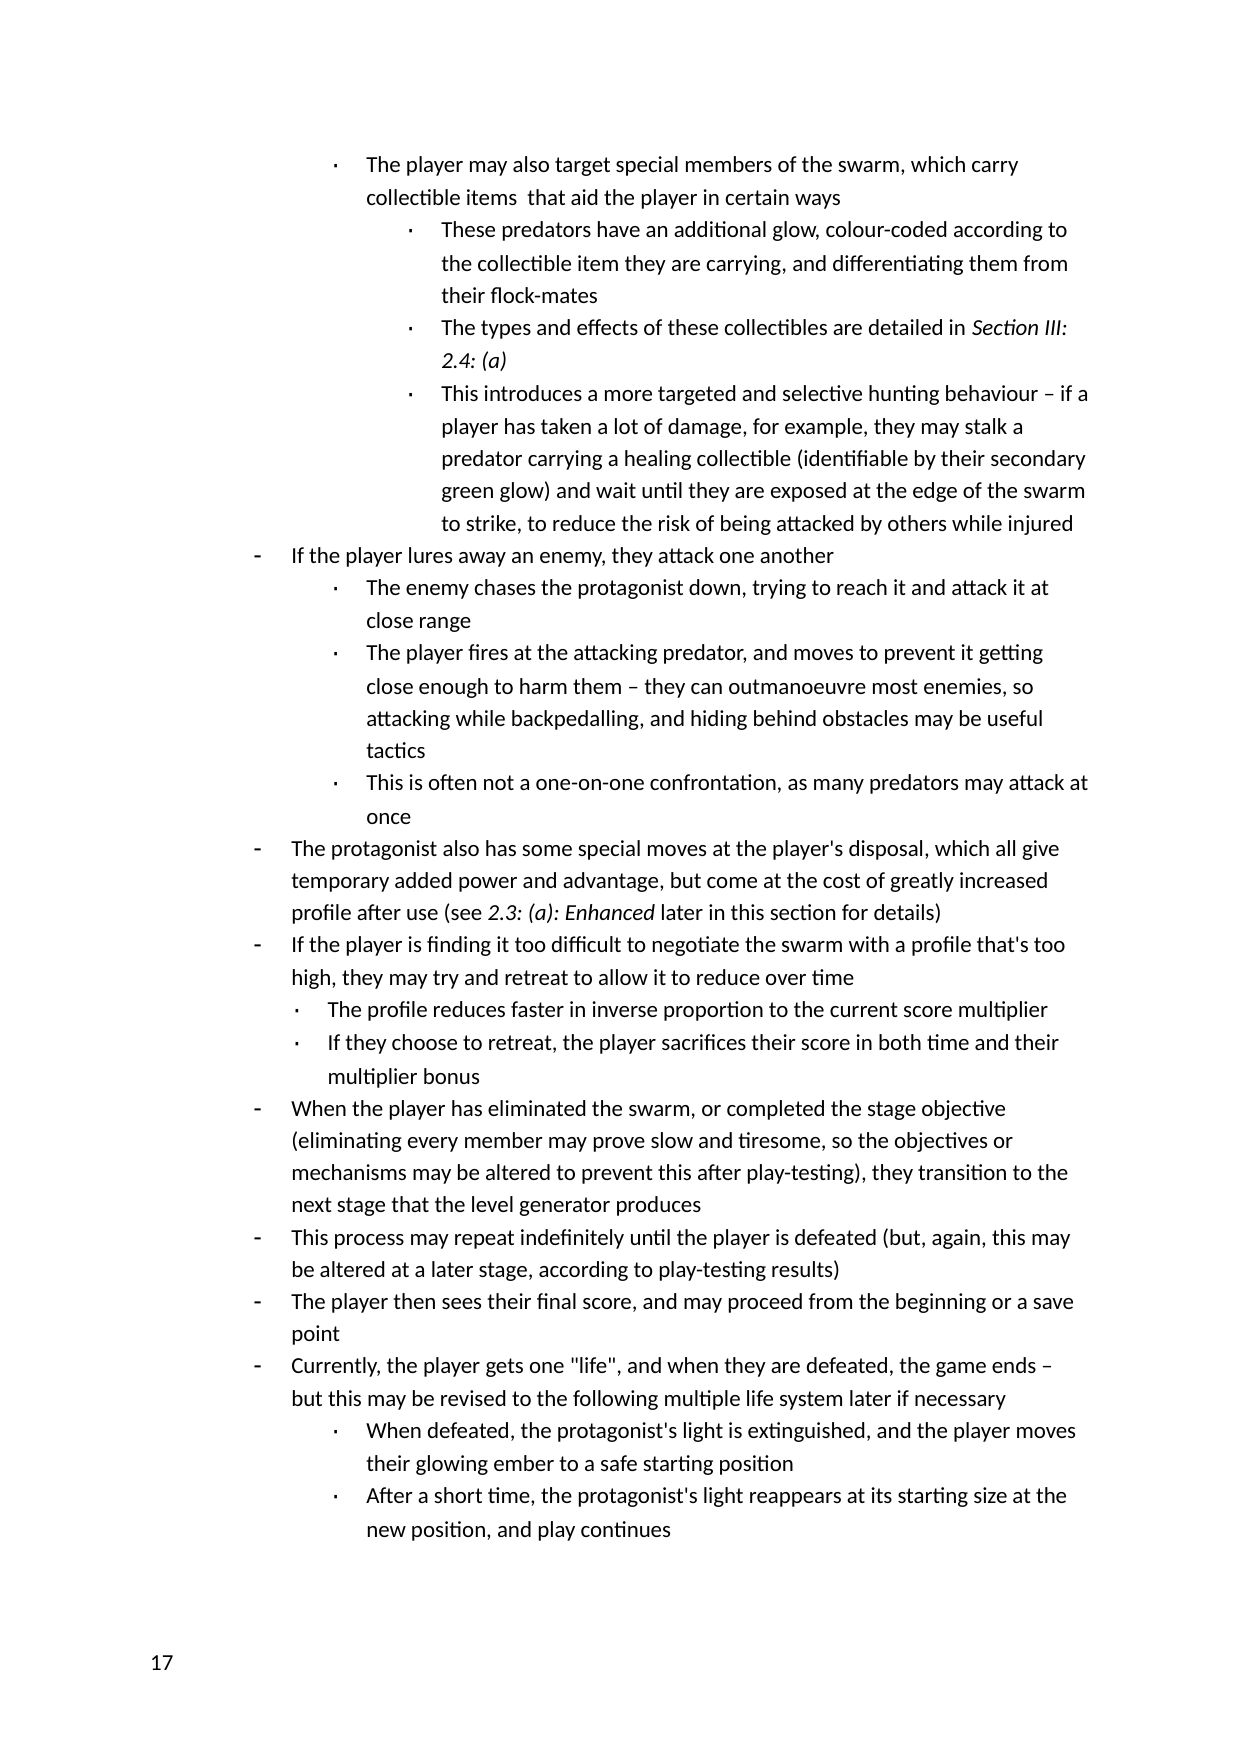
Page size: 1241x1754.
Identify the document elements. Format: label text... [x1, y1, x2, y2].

list The player may also target special members of the swarm, which carry collectible items that aid the player in certain ways [328, 150, 1090, 211]
list The player fires at the attacking predator, and moves to prevent it getting close enough to harm them – they can outmanoeuvre most enemies, so attacking while backpedalling, and hiding behind obstacles may be useful tactics [328, 638, 1090, 764]
list If the player lures away an enemy, they attack one another [253, 541, 1090, 569]
list Currently, the player gets one "life", and when they are defeated, the game ends – but this may be revised to the following multiple life system later if necessary [253, 1351, 1090, 1412]
list If they choose to retreat, the player sacrifices their score in both time and their multiplier bonus [290, 1028, 1090, 1090]
list After a short time, the protagonist's light reappears at its starting size at the new position, and play continues [328, 1481, 1090, 1543]
list When defeated, the protagonist's light is extinguished, and the player moves their glowing ember to a safe starting position [328, 1416, 1090, 1477]
list The protagonist also has some special moves at the player's disposal, which all give temporary added power and advantage, but come at the cost of greatly increased profile after use (see 2.3: (a): Enhanced later in this section for details) [253, 834, 1090, 926]
list This is often not a one-on-one confrontation, as many predators may attack at once [328, 768, 1090, 830]
list These predators have an additional glow, colour-coded according to the collectible item they are carrying, and differentiating them from their flock-mates [403, 216, 1090, 309]
list The enemy chases the protagonist down, trying to reach it and attack it at close range [328, 573, 1090, 634]
list This process may repeat indefinitely until the player is defeated (but, again, this may be altered at a later stage, according to play-testing results) [253, 1223, 1090, 1283]
list When the player has eliminated the swarm, or completed the stage objective (eliminating every member may prove slow and tiresome, so the objectives or mechanisms may be altered to prevent this after play-testing), they transition to the next stage that the level generator produces [253, 1094, 1090, 1218]
list The types and effects of these collectibles are detailed in Section III: 2.4: (a) [403, 313, 1090, 374]
list The profile reduces faster in inverse proportion to the current score multiplier [290, 995, 1090, 1024]
list If the player is finding it too difficult to negotiate the swarm with a profile that's too high, they may try and retreat to allow it to reduce over time [253, 931, 1090, 991]
list This introduces a more targeted and selective hunting behaviour – if a player has taken a lot of damage, for example, they may stalk a predator carrying a healing collectible (identifiable by their secondary green glow) and wait until they are exposed at the edge of the swarm to strike, to reduce the risk of being attacked by others while injured [403, 379, 1090, 537]
list The player then sees their final score, and may proceed from the beginning or a save point [253, 1287, 1090, 1347]
